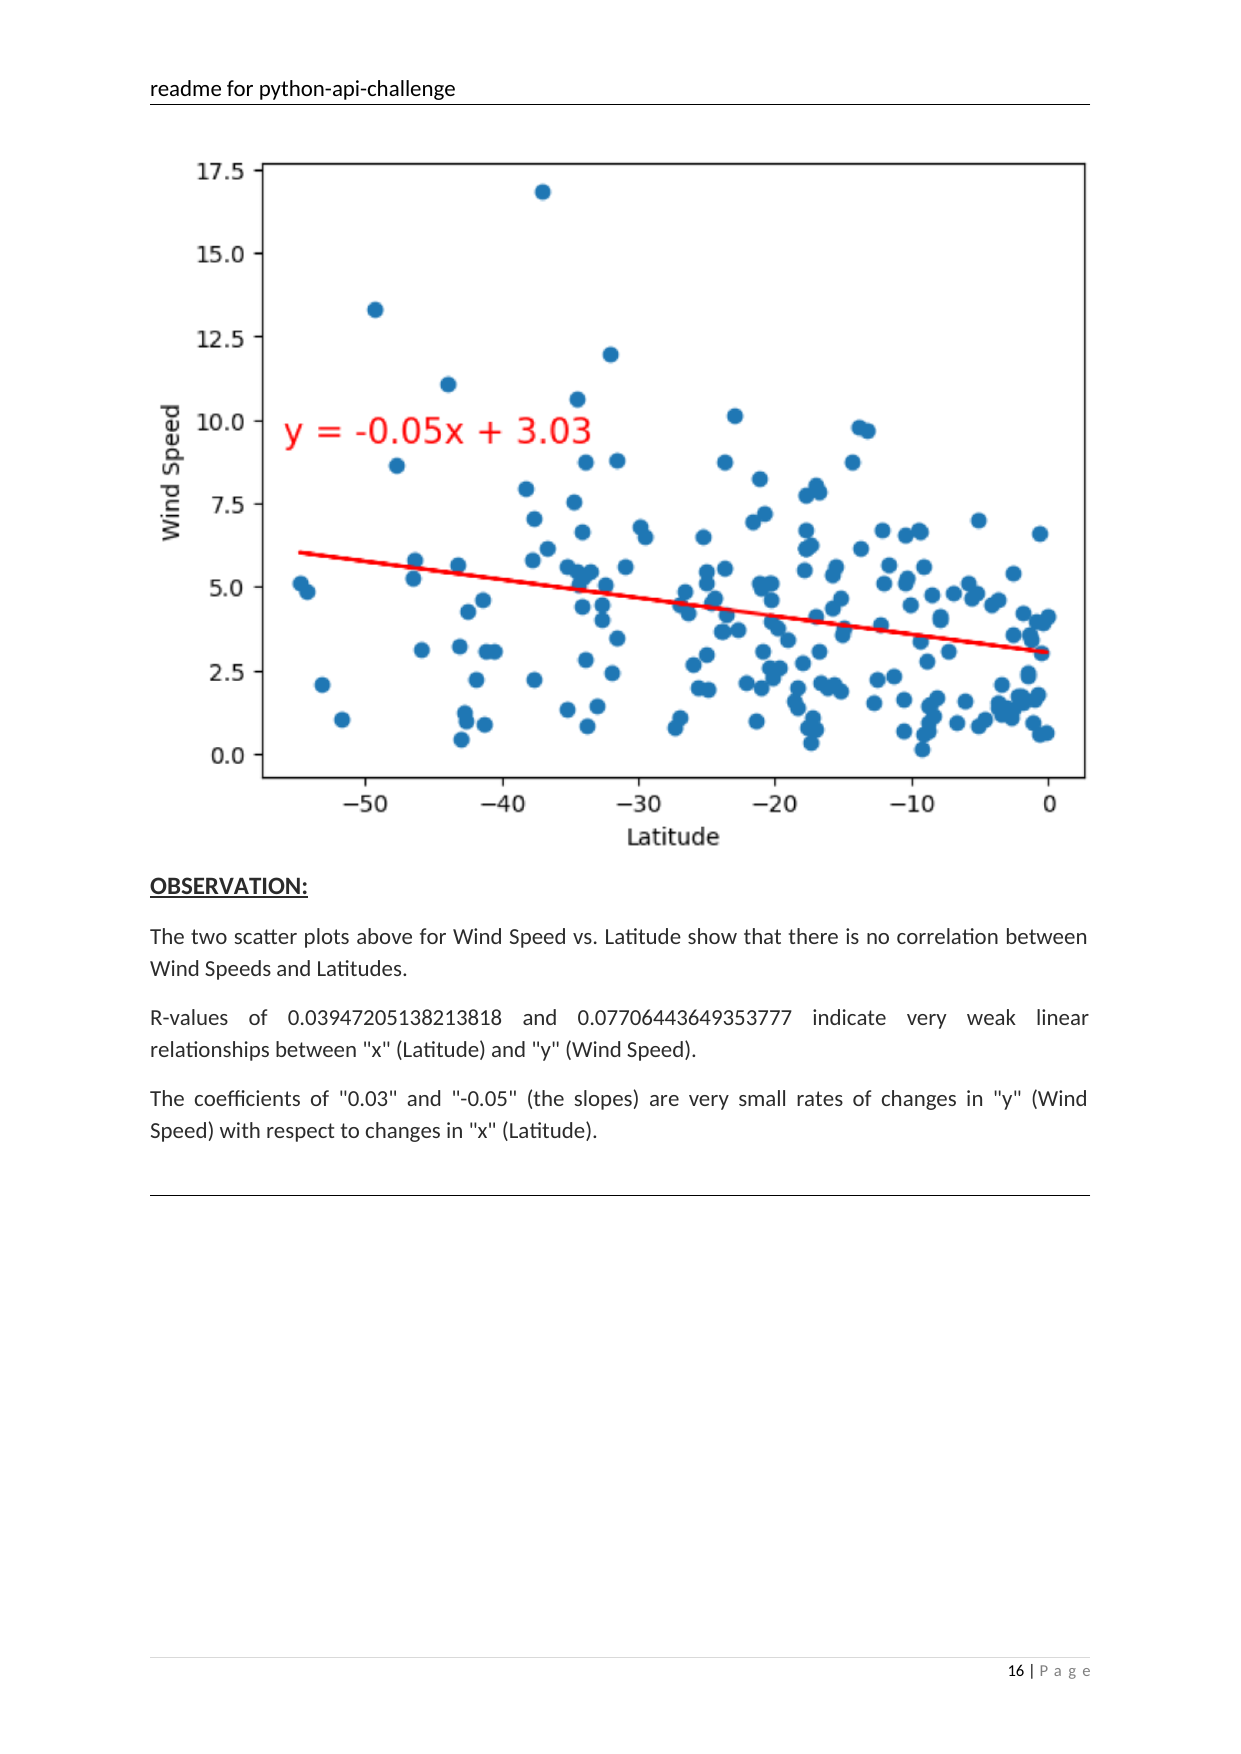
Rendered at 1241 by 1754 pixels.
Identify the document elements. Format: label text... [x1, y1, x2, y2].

text The coefficients of "0.03" and "-0.05" (the slopes) are very small rates of changes in "y" (Wind Speed) with respect to changes in "x" (Latitude). [150, 1084, 1090, 1144]
text The two scatter plots above for Wind Speed vs. Latitude show that there is no correlation between Wind Speeds and Latitudes. [150, 922, 1090, 982]
picture [150, 150, 1091, 850]
text OBSERVATION: [150, 870, 1090, 901]
text R-values of 0.03947205138213818 and 0.07706443649353777 indicate very weak linear relationships between "x" (Latitude) and "y" (Wind Speed). [150, 1003, 1090, 1063]
